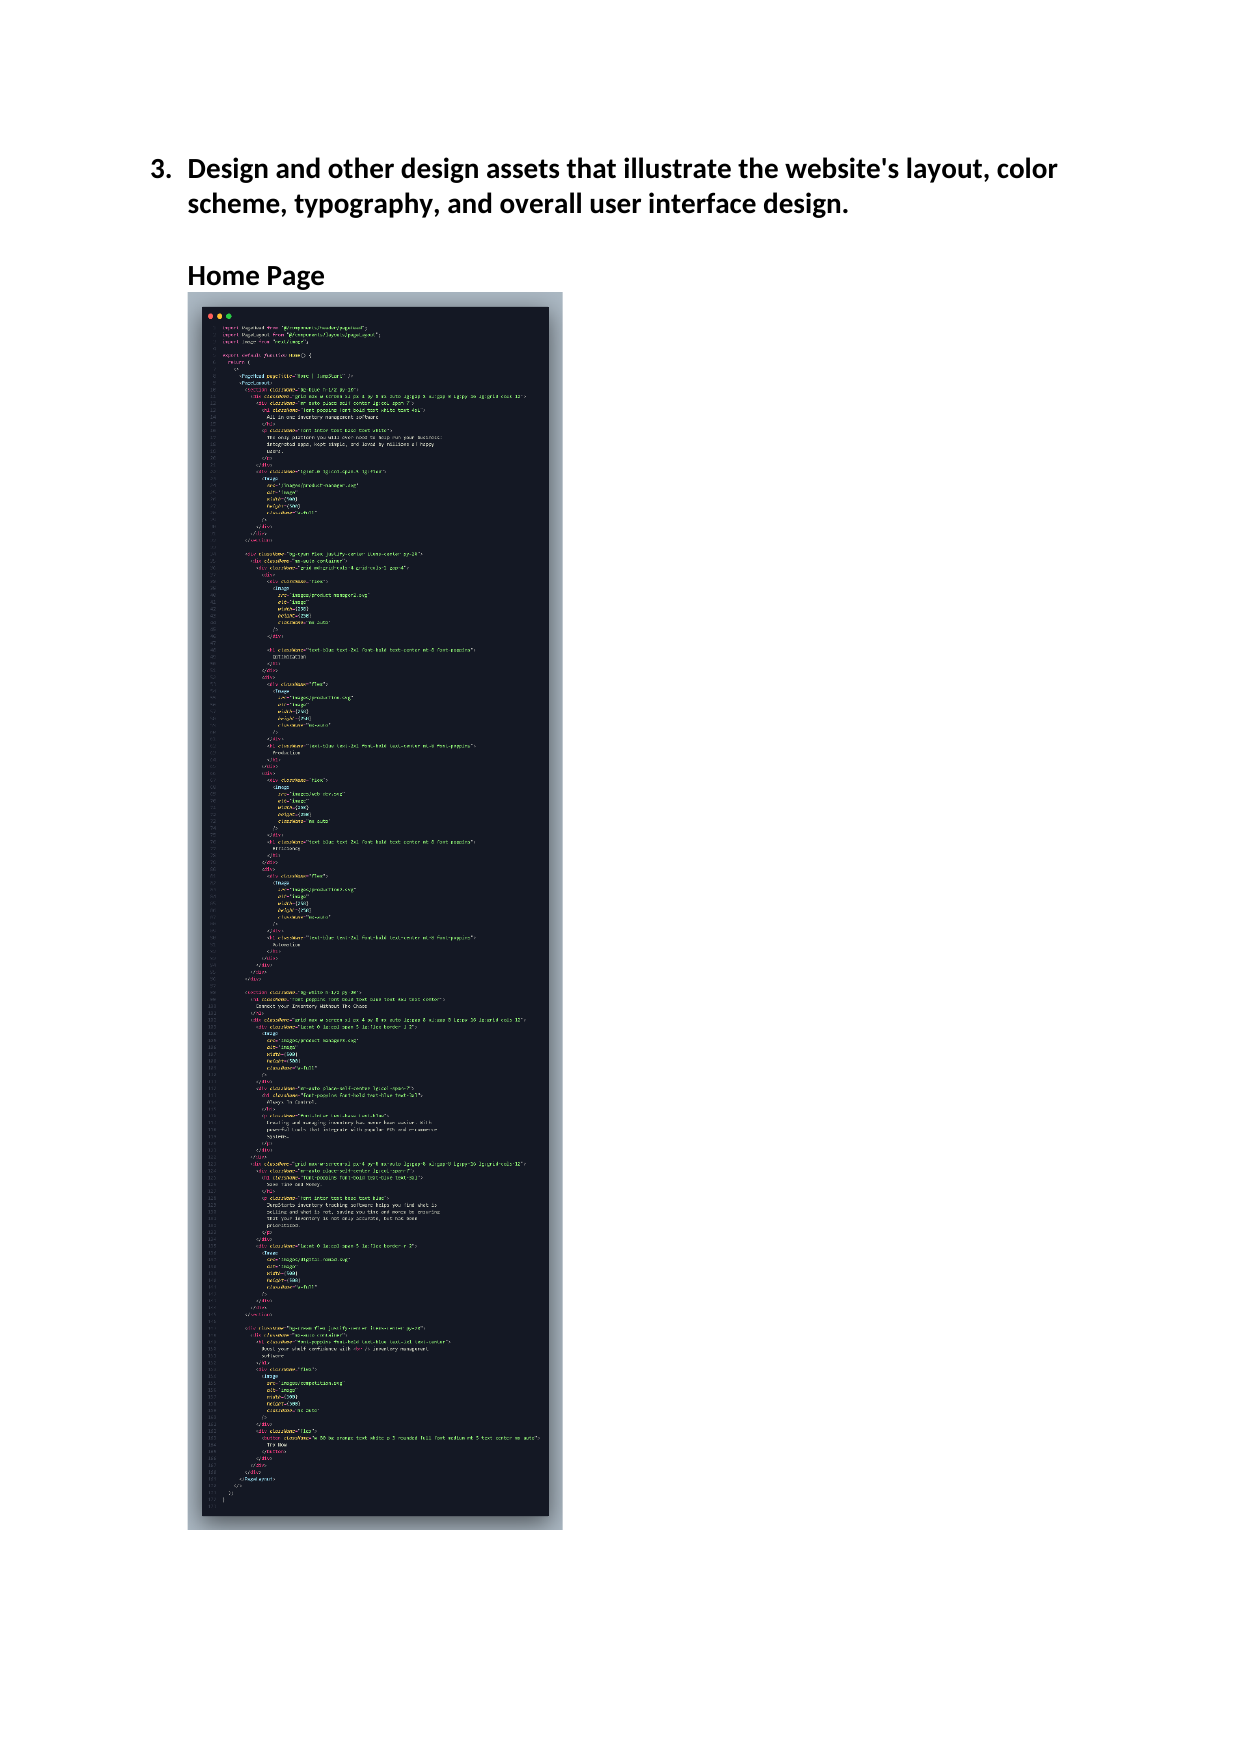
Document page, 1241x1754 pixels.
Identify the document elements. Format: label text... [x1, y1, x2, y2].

picture [187, 292, 563, 1530]
